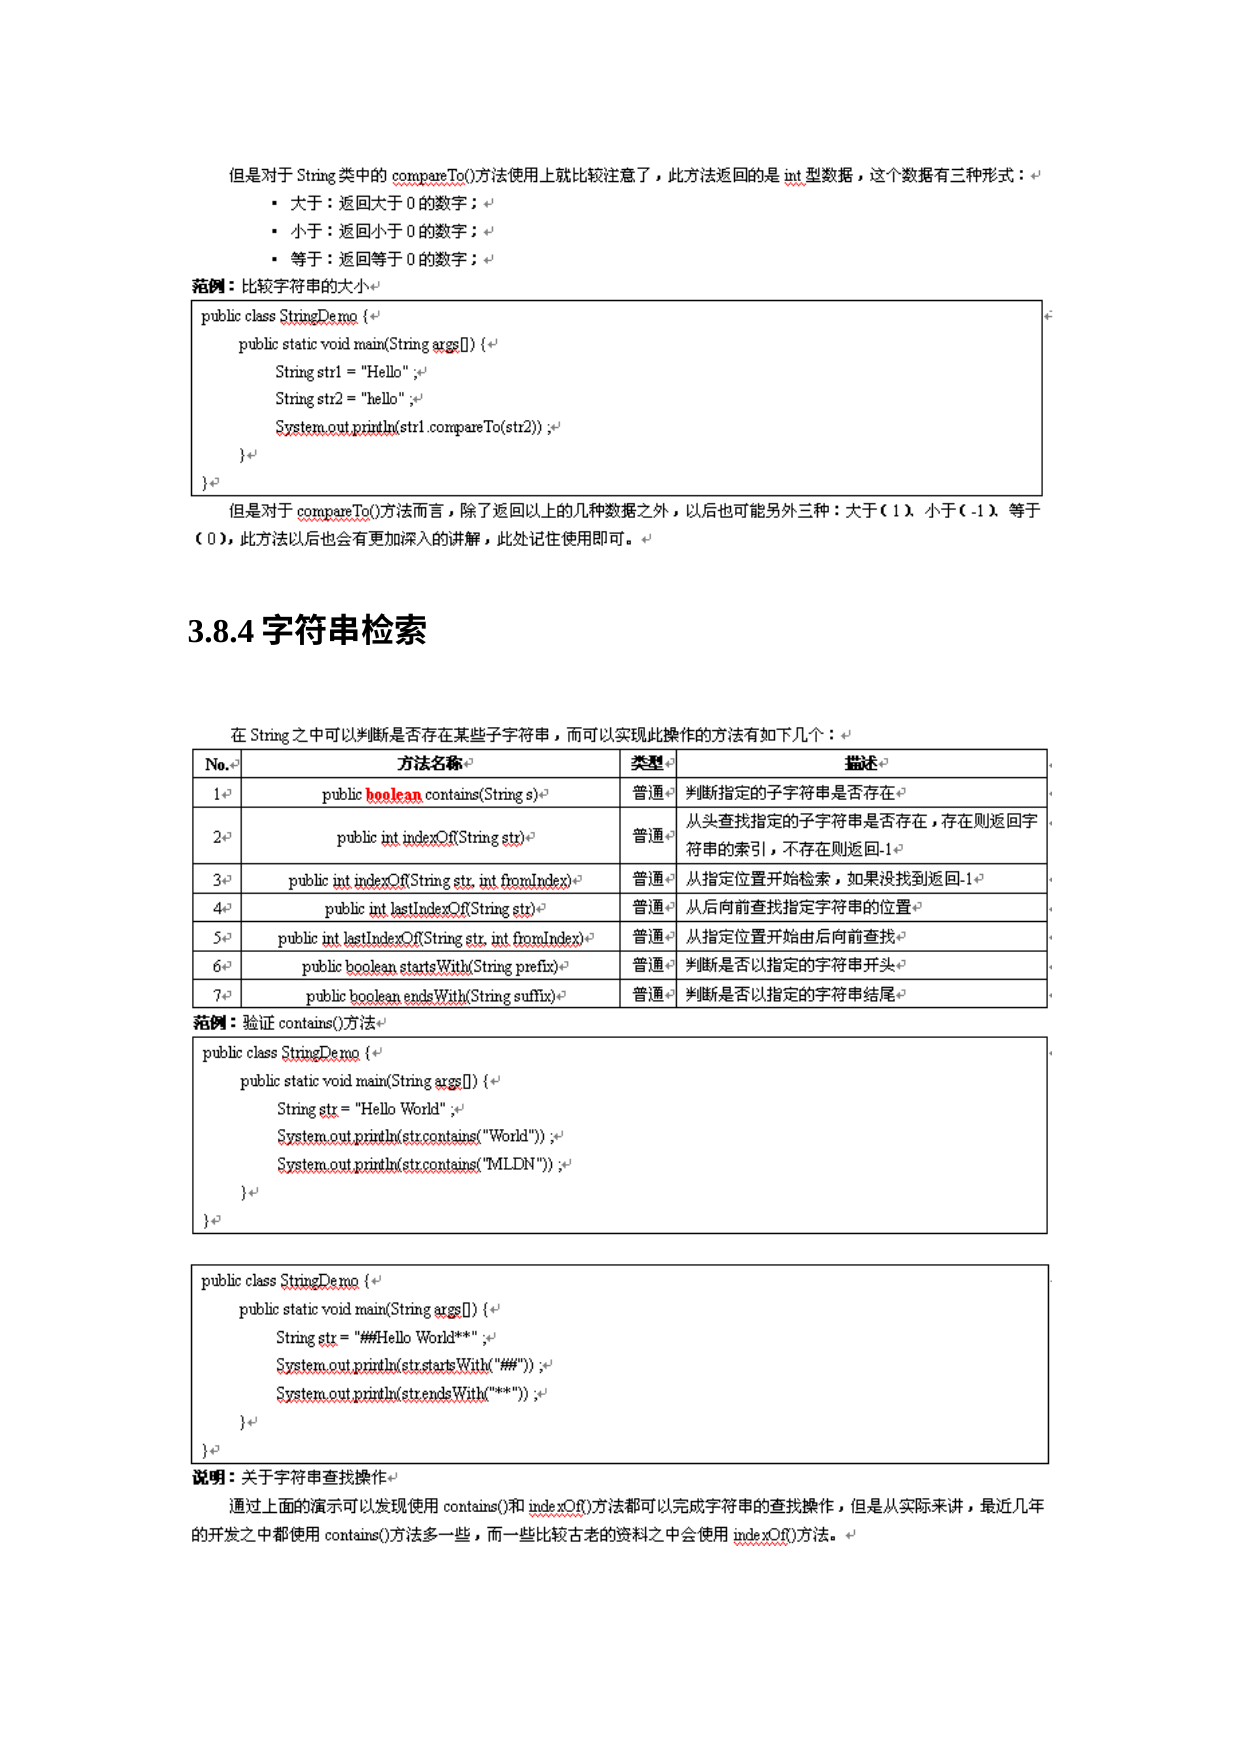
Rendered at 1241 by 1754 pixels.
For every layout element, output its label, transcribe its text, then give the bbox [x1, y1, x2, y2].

subtitle 3.8.4字符串检索 [187, 596, 1053, 661]
picture [187, 161, 1055, 550]
picture [187, 722, 1052, 1237]
picture [187, 1259, 1052, 1546]
